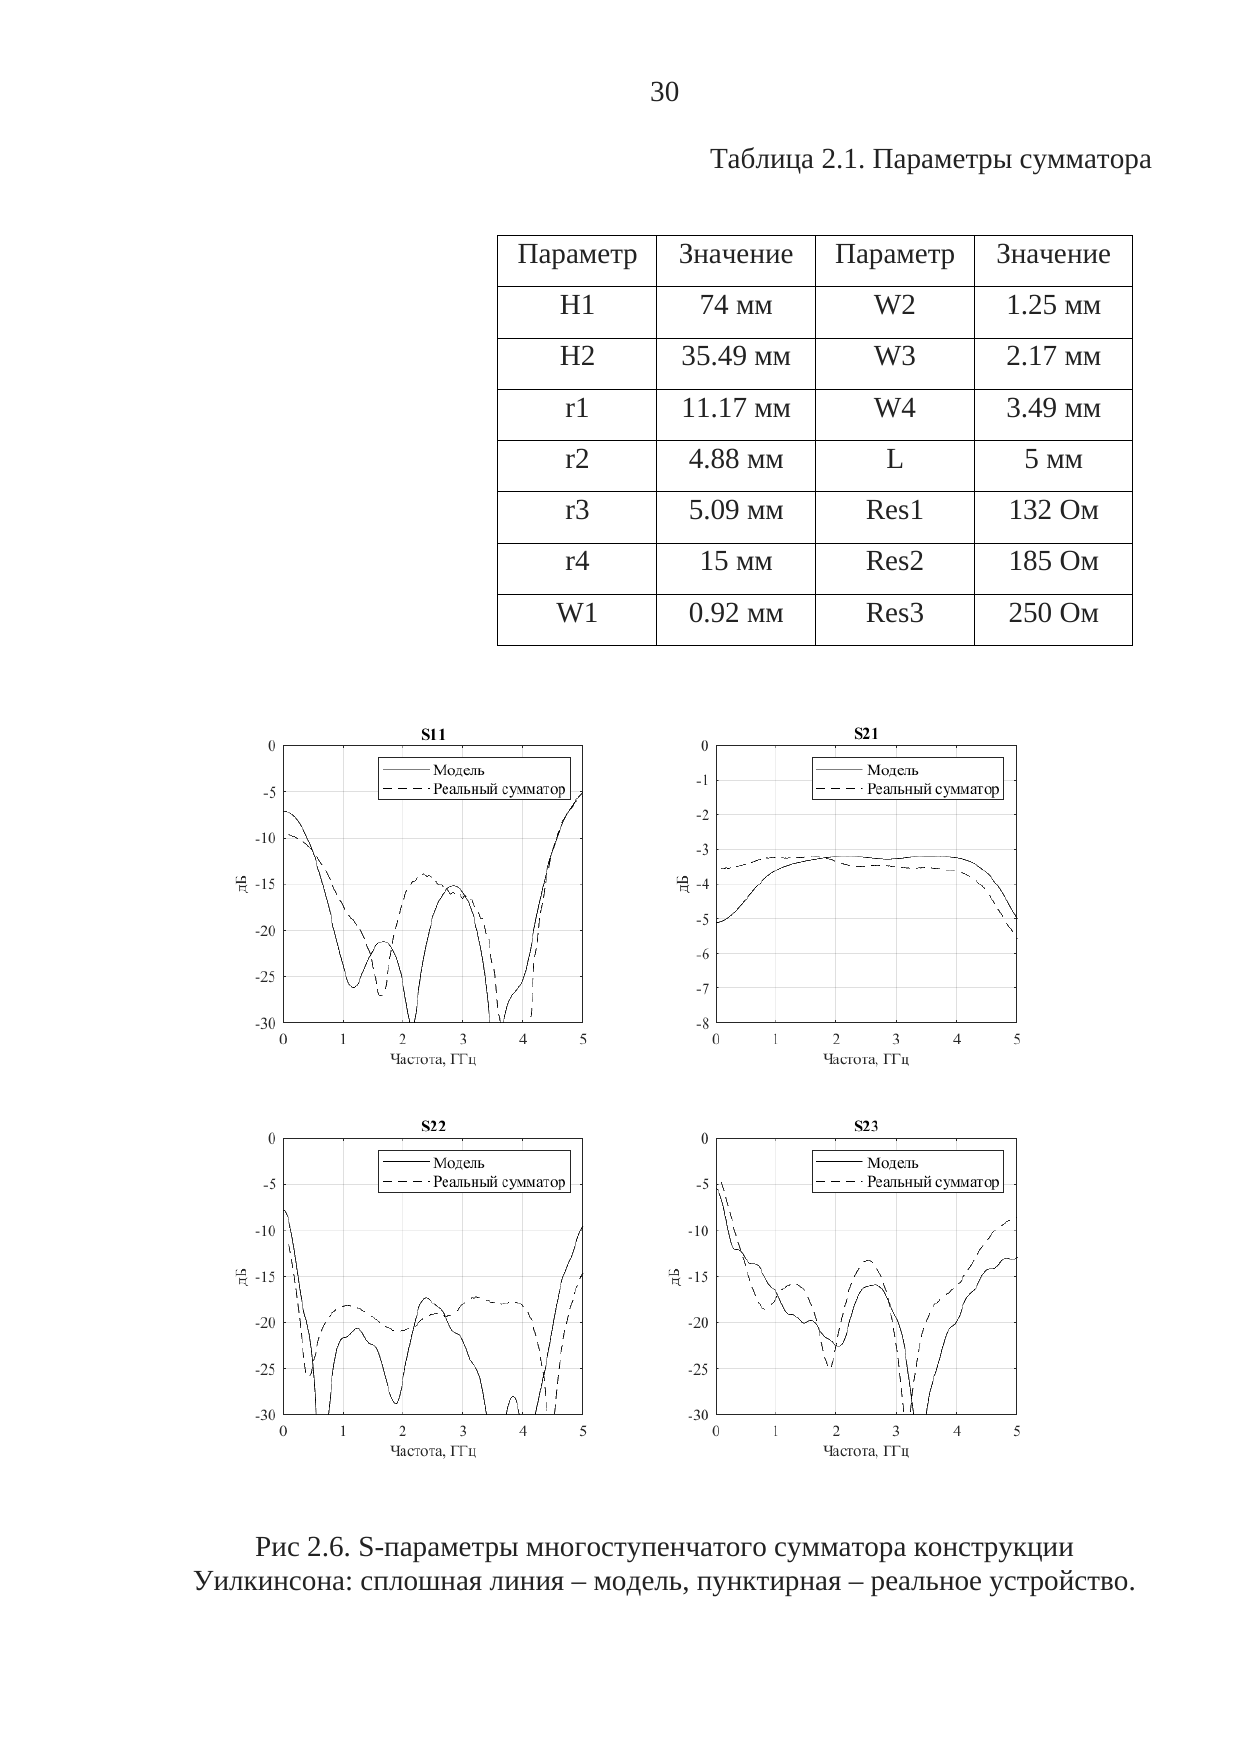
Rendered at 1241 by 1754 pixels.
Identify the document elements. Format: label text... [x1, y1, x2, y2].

table_cell 35.49 мм [657, 339, 815, 389]
table_cell 5.09 мм [657, 492, 815, 542]
picture [223, 683, 1105, 1505]
table_cell 0.92 мм [657, 595, 815, 645]
table_cell 3.49 мм [975, 390, 1132, 440]
text Рис 2.6. S-параметры многоступенчатого сумматора конструкции Уилкинсона: сплошная линия – модель, пунктирная – реальное устройство. [177, 1529, 1152, 1596]
table_cell 5 мм [975, 441, 1132, 491]
table_cell H2 [498, 339, 656, 389]
table_cell 15 мм [657, 544, 815, 594]
table_header Параметр [816, 236, 974, 286]
subtitle Таблица 2.1. Параметры сумматора [177, 141, 1152, 174]
table_cell Res3 [816, 595, 974, 645]
table_cell 250 Ом [975, 595, 1132, 645]
table_cell Res1 [816, 492, 974, 542]
table_cell 132 Ом [975, 492, 1132, 542]
table_cell W1 [498, 595, 656, 645]
table_cell 4.88 мм [657, 441, 815, 491]
table_cell r2 [498, 441, 656, 491]
table_header Значение [657, 236, 815, 286]
table_cell 1.25 мм [975, 287, 1132, 337]
table_cell r1 [498, 390, 656, 440]
table_cell r4 [498, 544, 656, 594]
table_cell W2 [816, 287, 974, 337]
table_cell W3 [816, 339, 974, 389]
table_cell H1 [498, 287, 656, 337]
table_header Значение [975, 236, 1132, 286]
table_cell W4 [816, 390, 974, 440]
table_cell 2.17 мм [975, 339, 1132, 389]
table_cell Res2 [816, 544, 974, 594]
table_cell 74 мм [657, 287, 815, 337]
table_cell 185 Ом [975, 544, 1132, 594]
table_cell r3 [498, 492, 656, 542]
table_header Параметр [498, 236, 656, 286]
table_cell L [816, 441, 974, 491]
table_cell 11.17 мм [657, 390, 815, 440]
